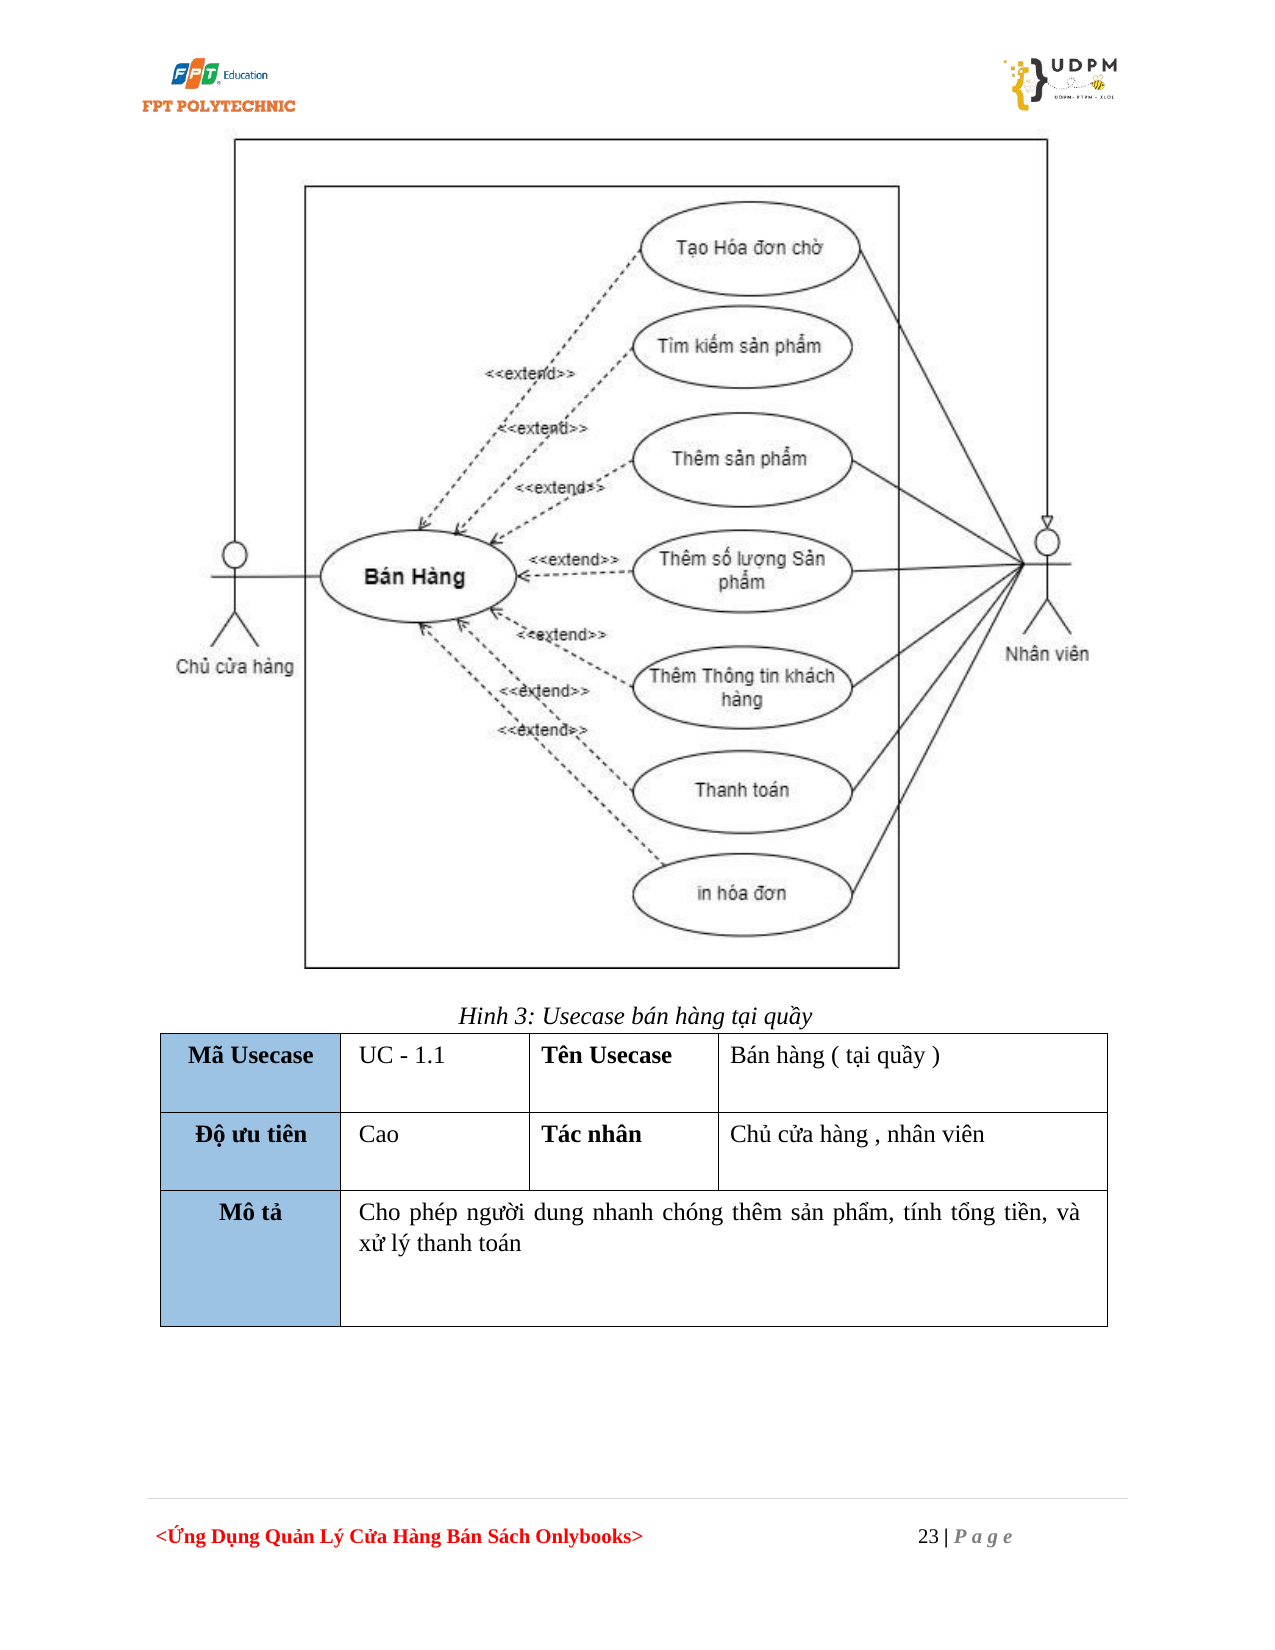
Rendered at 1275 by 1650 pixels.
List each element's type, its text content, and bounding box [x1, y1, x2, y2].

table_header Tên Usecase [530, 1034, 718, 1112]
table_header Mã Usecase [161, 1034, 340, 1112]
picture [1003, 58, 1117, 111]
table_cell Cho phép người dung nhanh chóng thêm sản phẩm, tính tổng tiền, và xử lý thanh toán [341, 1191, 1107, 1326]
table_header UC - 1.1 [341, 1034, 529, 1112]
table_cell Mô tả [161, 1191, 340, 1326]
text Hinh 3: Usecase bán hàng tại quầy [100, 1001, 814, 1030]
table_cell Chủ cửa hàng , nhân viên [719, 1113, 1107, 1190]
picture [175, 128, 1089, 969]
table_header Bán hàng ( tại quầy ) [719, 1034, 1107, 1112]
table_cell Độ ưu tiên [161, 1113, 340, 1190]
picture [142, 58, 296, 112]
table_cell Tác nhân [530, 1113, 718, 1190]
table_cell Cao [341, 1113, 529, 1190]
